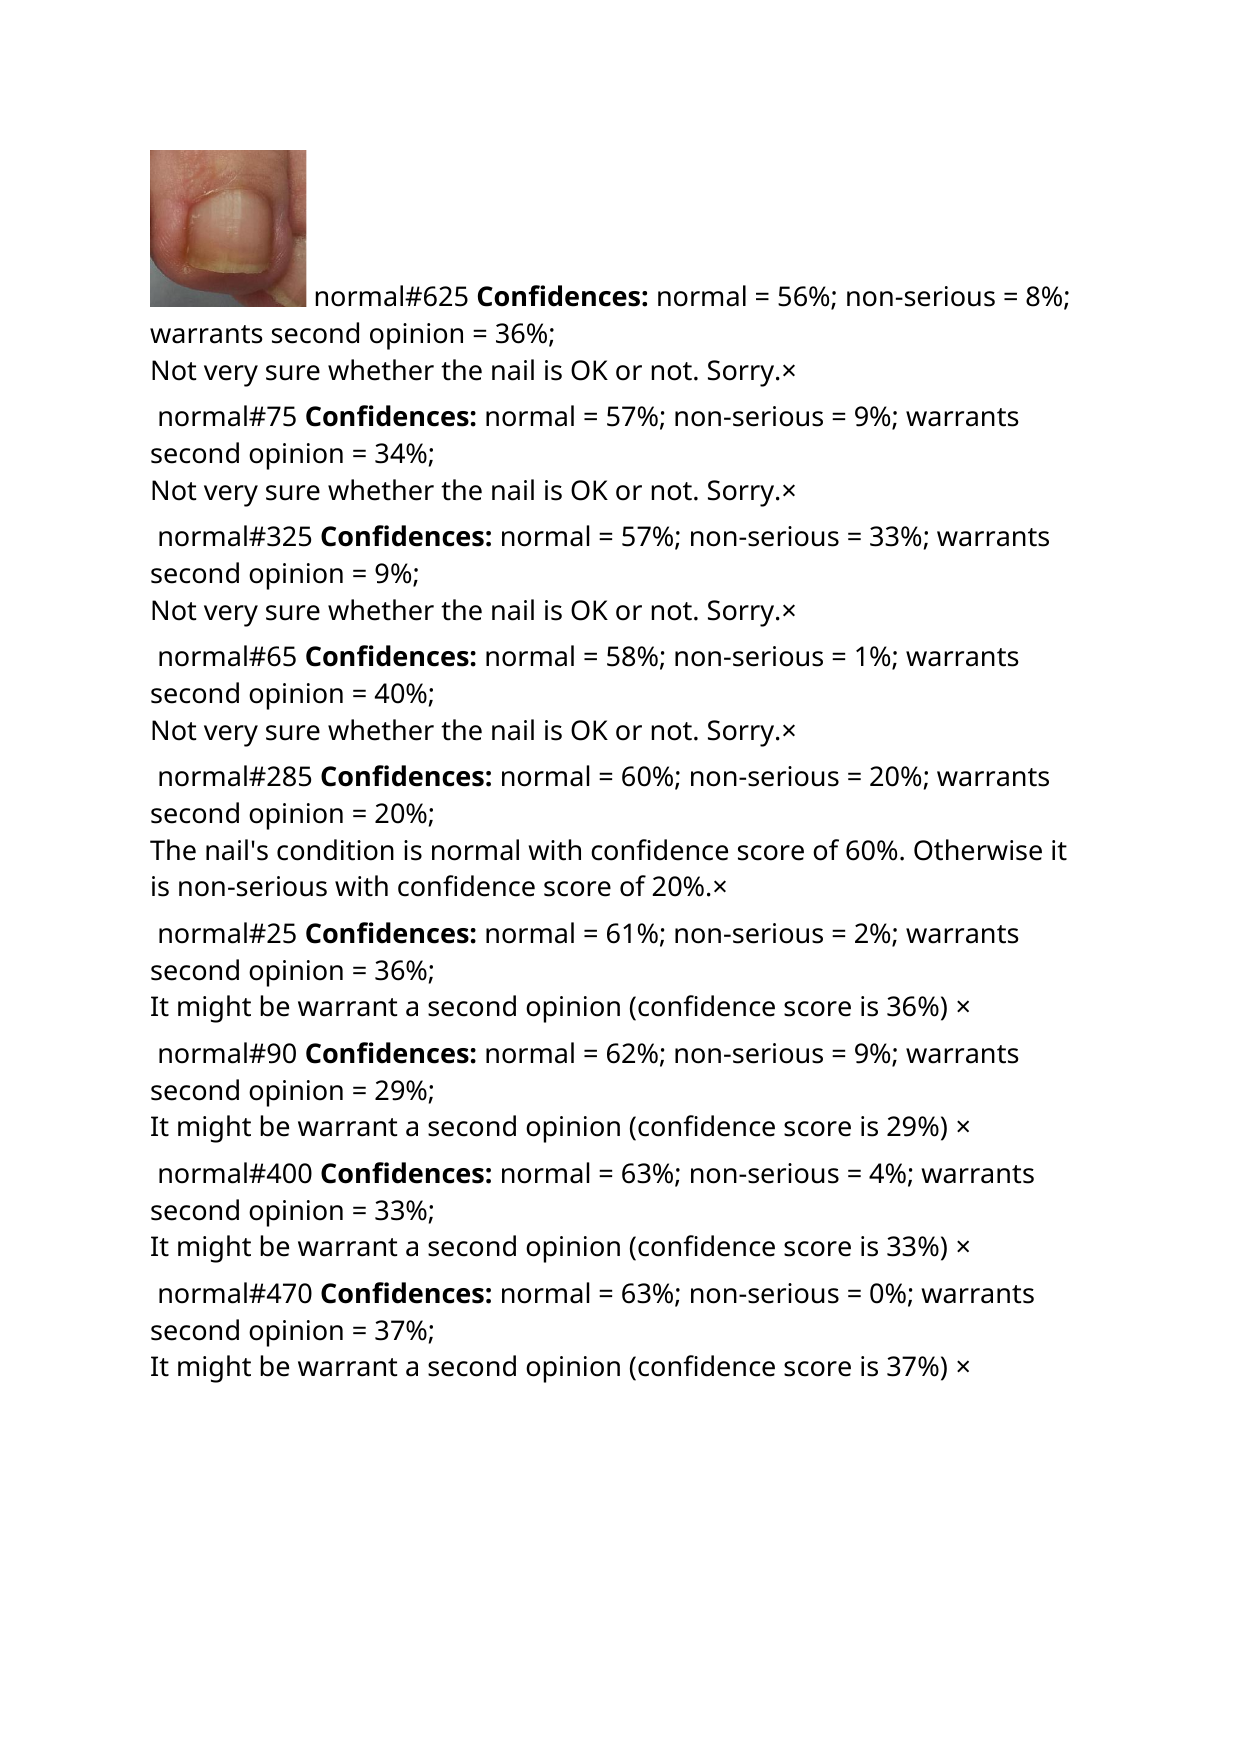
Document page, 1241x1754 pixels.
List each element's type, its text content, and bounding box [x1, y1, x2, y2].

text normal#325 Confidences: normal = 57%; non-serious = 33%; warrants second opinion = 9%; Not very sure whether the nail is OK or not. Sorry.× [150, 517, 1090, 628]
text normal#90 Confidences: normal = 62%; non-serious = 9%; warrants second opinion = 29%; It might be warrant a second opinion (confidence score is 29%) × [150, 1034, 1090, 1145]
picture [150, 150, 307, 307]
text normal#75 Confidences: normal = 57%; non-serious = 9%; warrants second opinion = 34%; Not very sure whether the nail is OK or not. Sorry.× [150, 397, 1090, 508]
text normal#400 Confidences: normal = 63%; non-serious = 4%; warrants second opinion = 33%; It might be warrant a second opinion (confidence score is 33%) × [150, 1154, 1090, 1265]
text normal#65 Confidences: normal = 58%; non-serious = 1%; warrants second opinion = 40%; Not very sure whether the nail is OK or not. Sorry.× [150, 637, 1090, 748]
text normal#470 Confidences: normal = 63%; non-serious = 0%; warrants second opinion = 37%; It might be warrant a second opinion (confidence score is 37%) × [150, 1274, 1090, 1385]
text normal#625 Confidences: normal = 56%; non-serious = 8%; warrants second opinion = 36%; Not very sure whether the nail is OK or not. Sorry.× [150, 150, 1090, 388]
text normal#25 Confidences: normal = 61%; non-serious = 2%; warrants second opinion = 36%; It might be warrant a second opinion (confidence score is 36%) × [150, 914, 1090, 1025]
text normal#285 Confidences: normal = 60%; non-serious = 20%; warrants second opinion = 20%; The nail's condition is normal with confidence score of 60%. Otherwise it is non-serious with confidence score of 20%.× [150, 757, 1090, 905]
